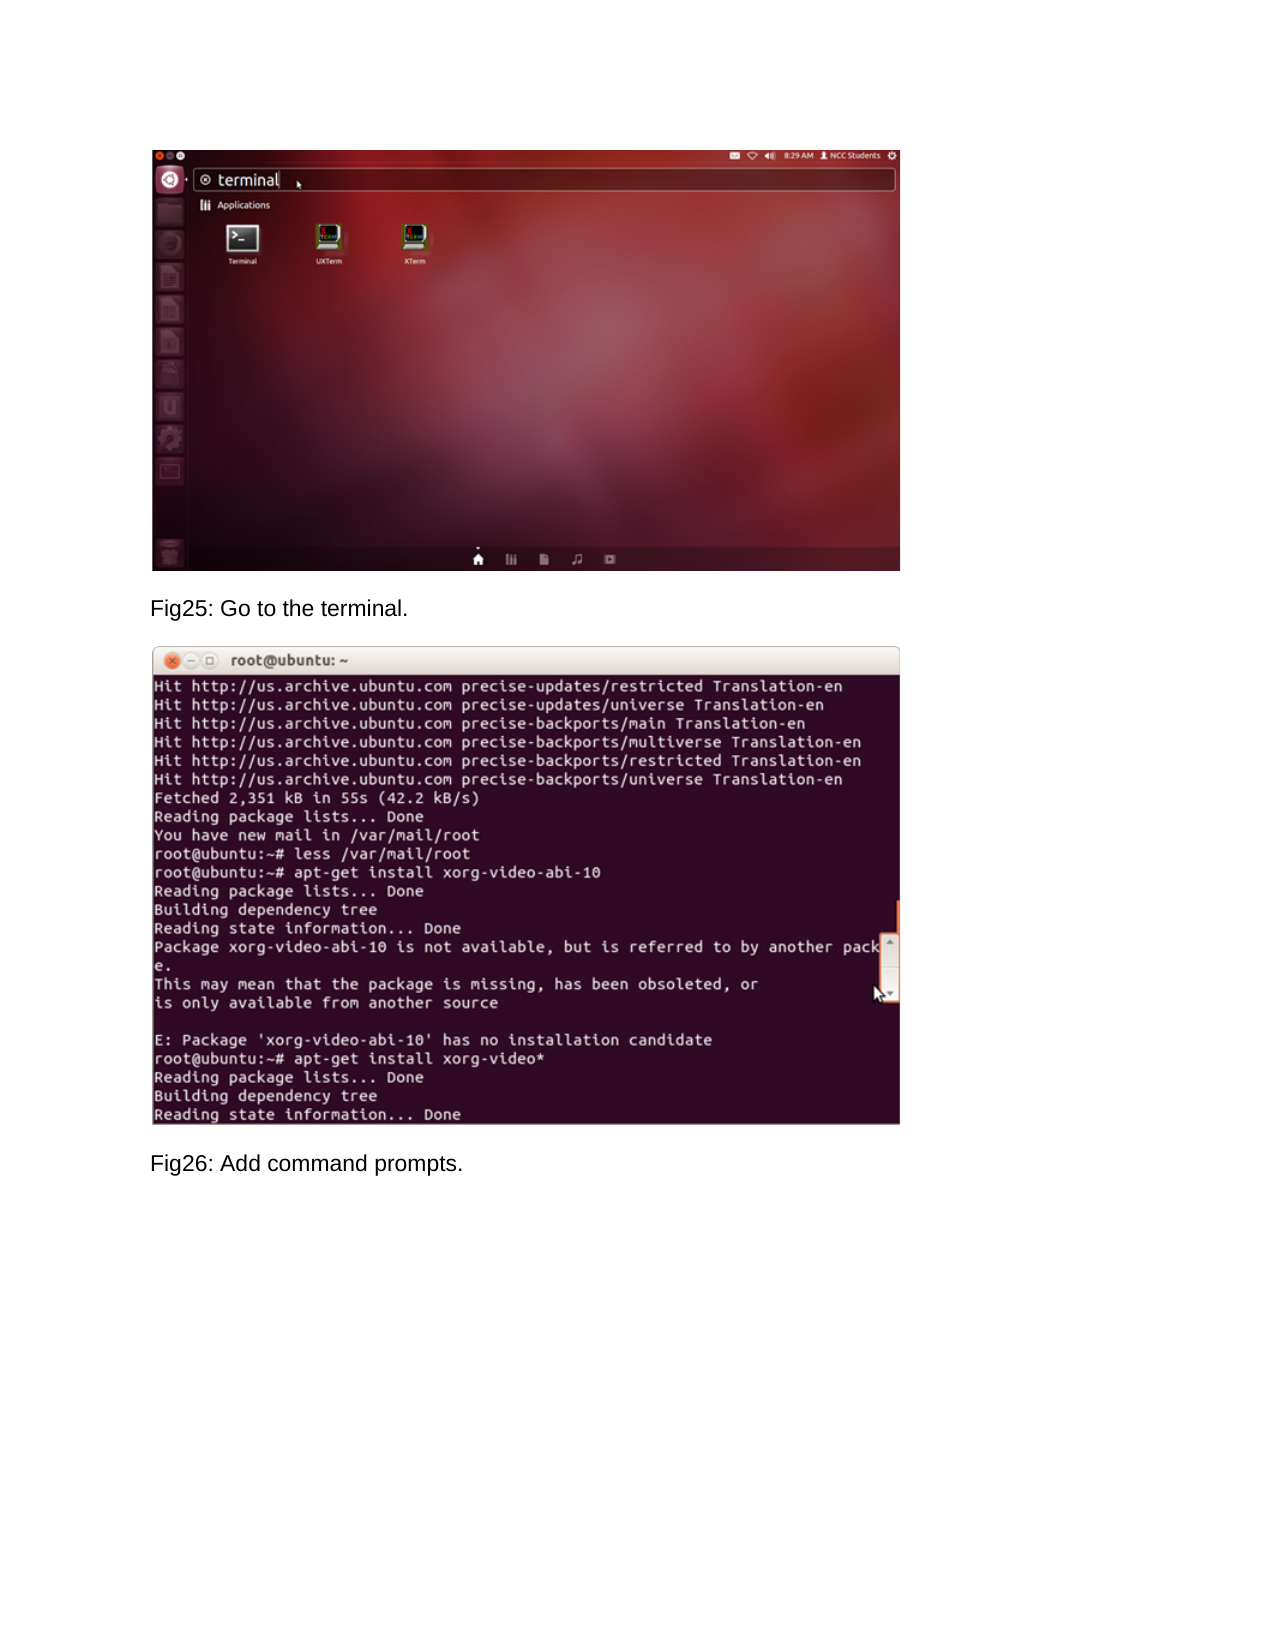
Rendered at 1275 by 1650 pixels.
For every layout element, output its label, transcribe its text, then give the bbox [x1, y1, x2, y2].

picture [150, 646, 901, 1125]
text Fig26: Add command prompts. [150, 1149, 1125, 1176]
picture [150, 150, 901, 571]
text Fig25: Go to the terminal. [150, 595, 1125, 622]
